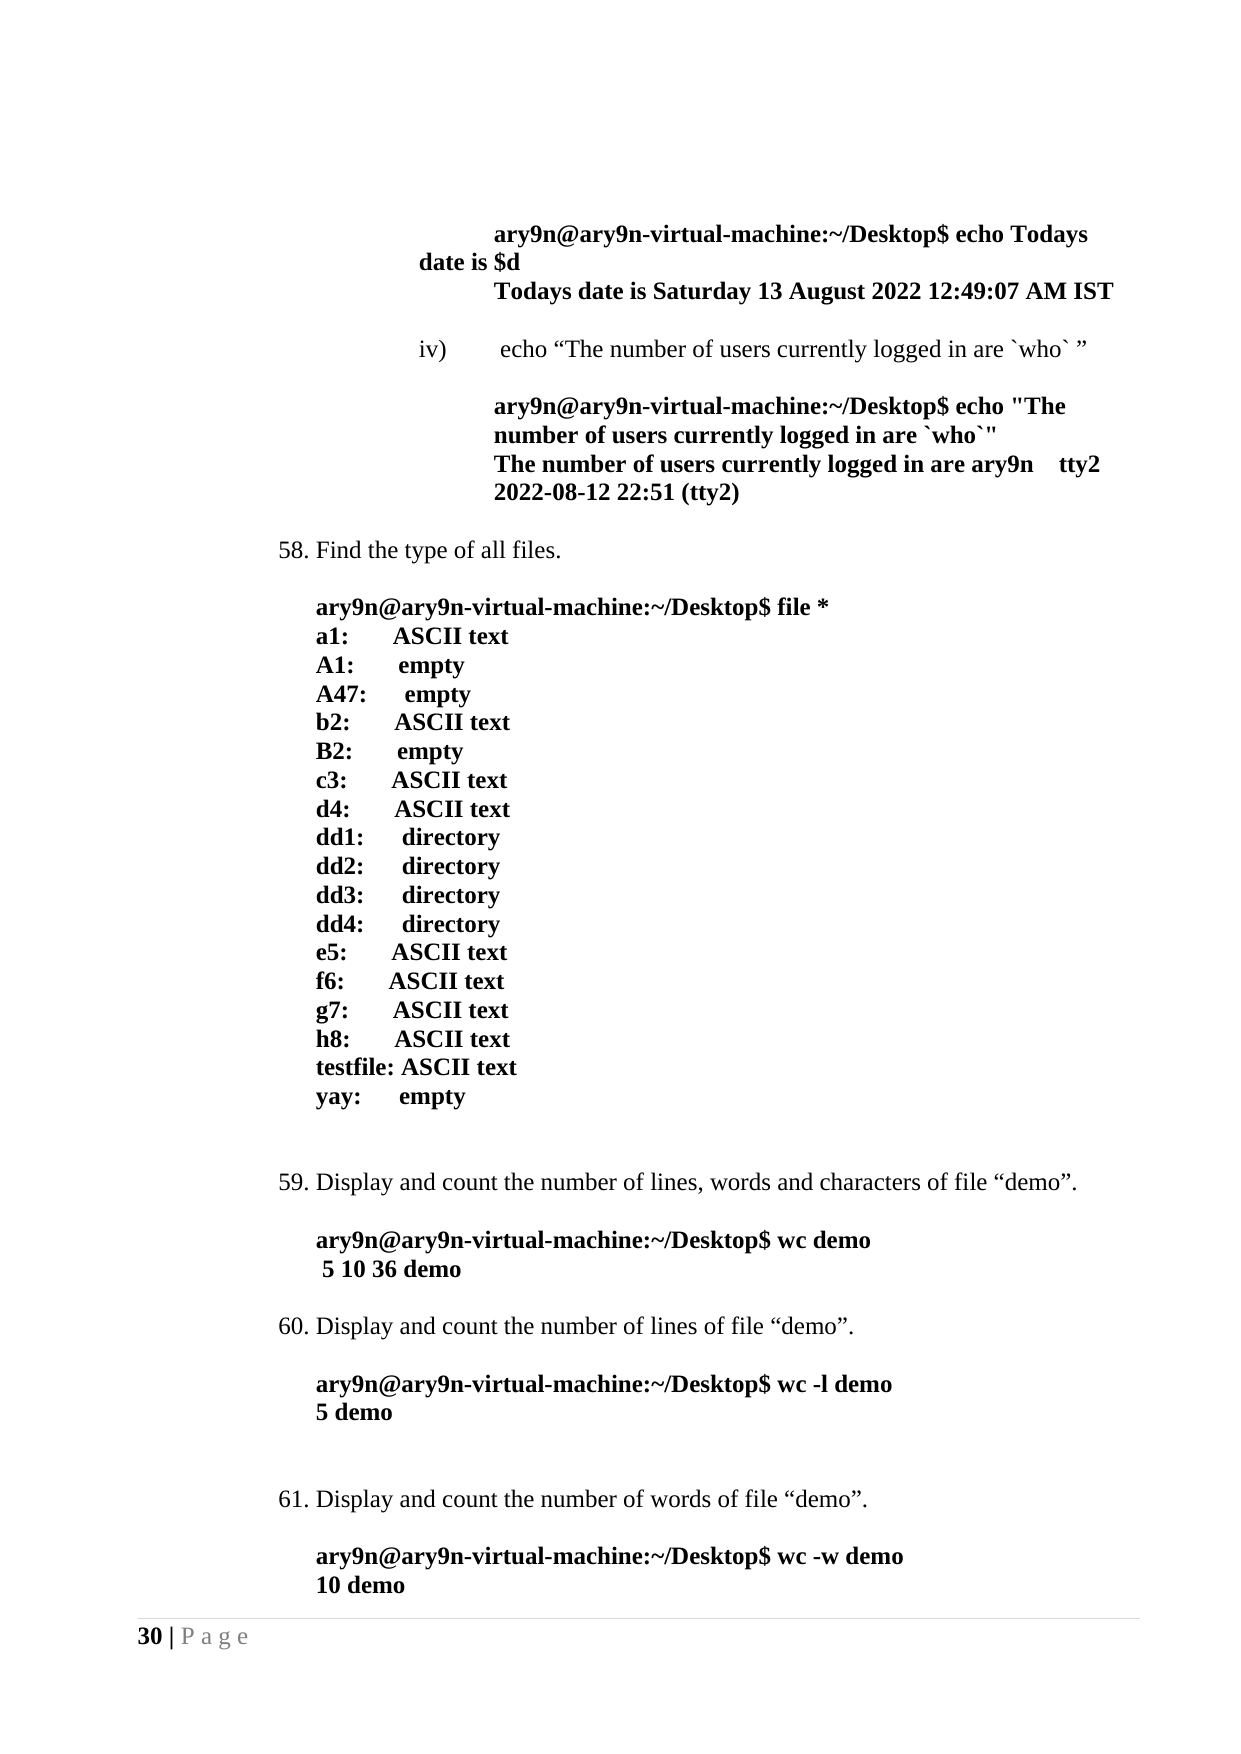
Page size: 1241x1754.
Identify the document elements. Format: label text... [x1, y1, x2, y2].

title ary9n@ary9n-virtual-machine:~/Desktop$ echo "The number of users currently logged in are `who`" [494, 391, 1140, 449]
title ary9n@ary9n-virtual-machine:~/Desktop$ echo Todays date is $d [419, 219, 1140, 276]
text f6: ASCII text [316, 966, 1140, 995]
text h8: ASCII text [316, 1024, 1140, 1052]
list Display and count the number of lines of file “demo”. [278, 1311, 1140, 1340]
text 5 10 36 demo [316, 1254, 1140, 1282]
list Display and count the number of words of file “demo”. [278, 1484, 1140, 1512]
text dd3: directory [316, 880, 1140, 909]
list Display and count the number of lines, words and characters of file “demo”. [278, 1167, 1140, 1196]
text A47: empty [316, 679, 1140, 707]
title Todays date is Saturday 13 August 2022 12:49:07 AM IST [419, 276, 1140, 305]
text ary9n@ary9n-virtual-machine:~/Desktop$ wc -l demo [316, 1369, 1140, 1397]
text testfile: ASCII text [316, 1052, 1140, 1081]
text B2: empty [316, 736, 1140, 765]
text dd4: directory [316, 909, 1140, 937]
list Find the type of all files. [278, 535, 1140, 564]
text 10 demo [316, 1570, 1140, 1599]
text b2: ASCII text [316, 707, 1140, 736]
text ary9n@ary9n-virtual-machine:~/Desktop$ file * [316, 592, 1140, 621]
title The number of users currently logged in are ary9n tty2 2022-08-12 22:51 (tty2) [494, 449, 1140, 506]
text ary9n@ary9n-virtual-machine:~/Desktop$ wc -w demo [316, 1541, 1140, 1570]
text dd1: directory [316, 822, 1140, 851]
text e5: ASCII text [316, 937, 1140, 966]
text a1: ASCII text [316, 621, 1140, 650]
text dd2: directory [316, 851, 1140, 880]
text g7: ASCII text [316, 995, 1140, 1024]
text d4: ASCII text [316, 794, 1140, 822]
text A1: empty [316, 650, 1140, 679]
text ary9n@ary9n-virtual-machine:~/Desktop$ wc demo [316, 1225, 1140, 1254]
text c3: ASCII text [316, 765, 1140, 794]
text 5 demo [316, 1397, 1140, 1426]
title echo “The number of users currently logged in are `who` ” [419, 334, 1140, 362]
text yay: empty [316, 1081, 1140, 1110]
